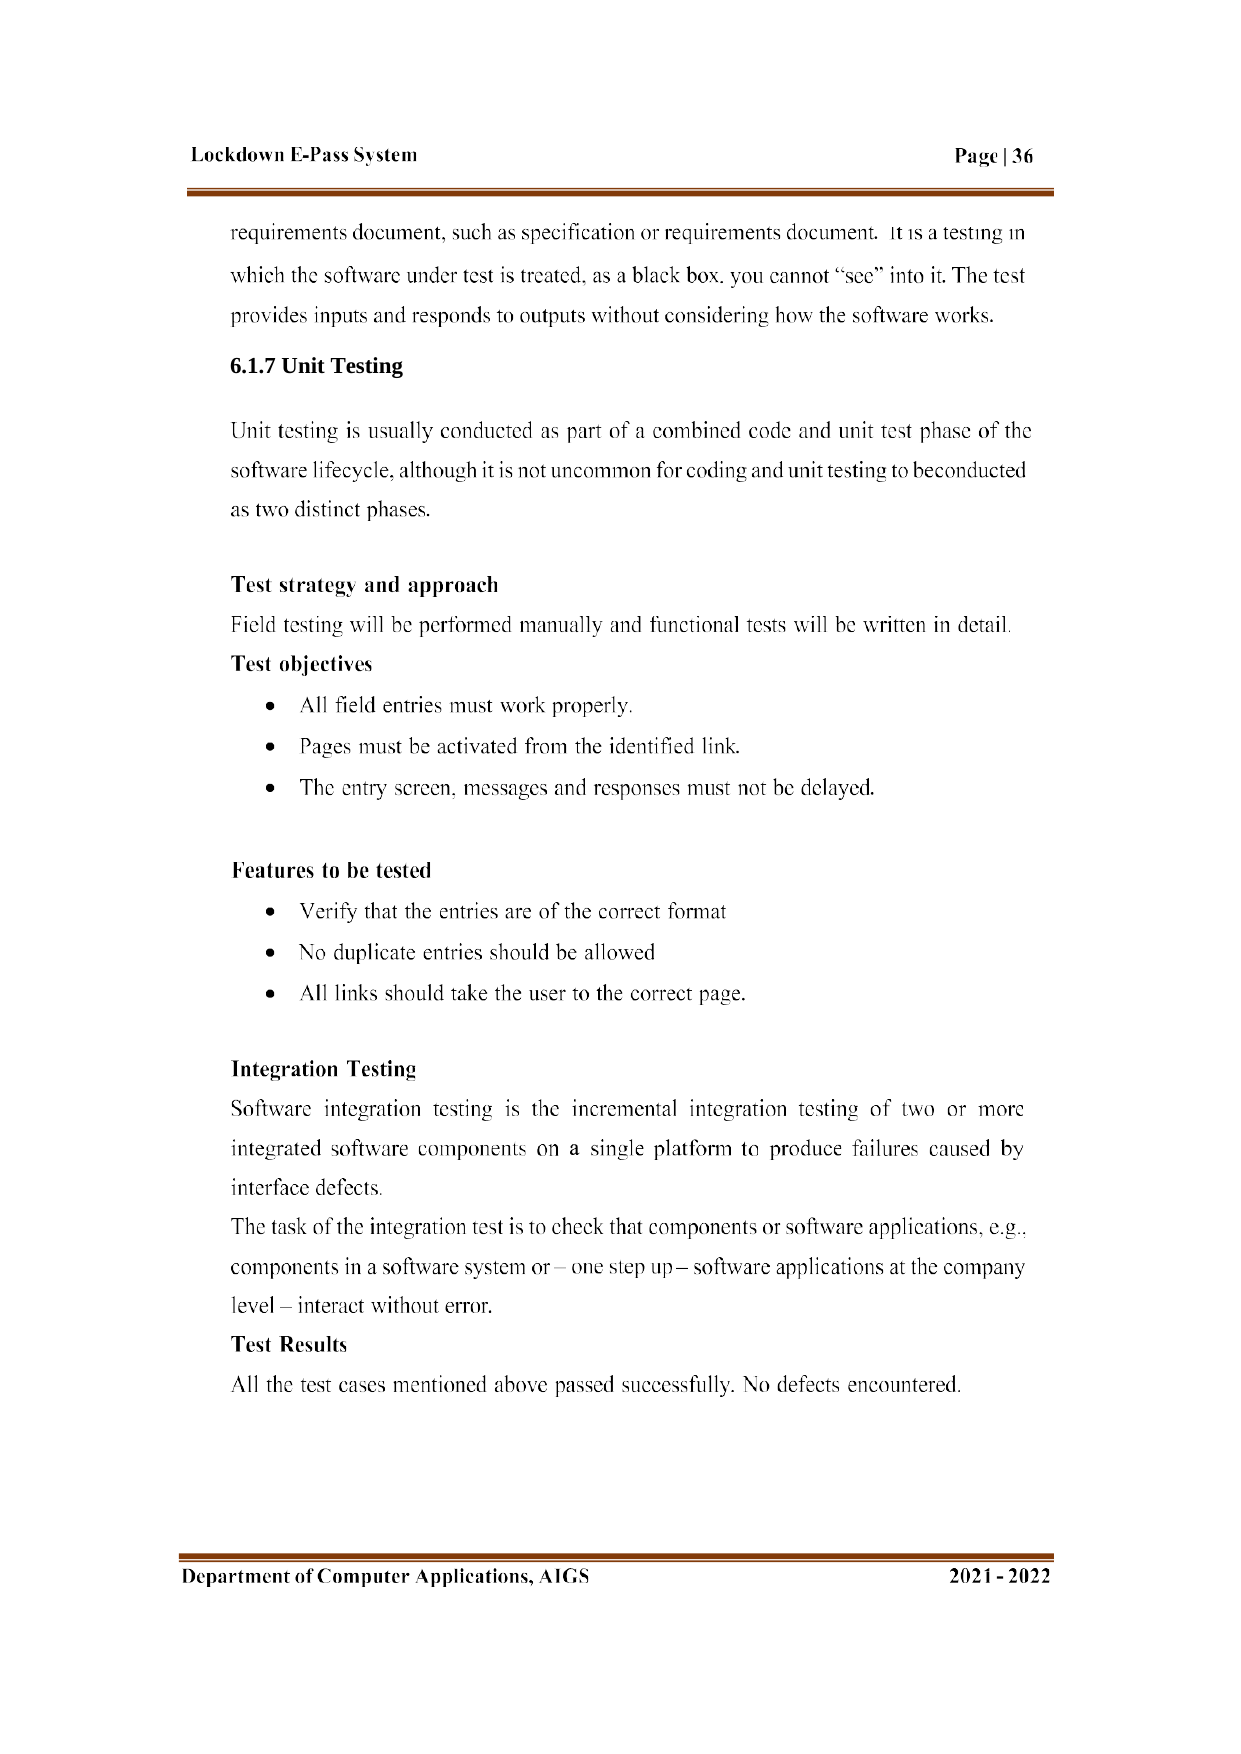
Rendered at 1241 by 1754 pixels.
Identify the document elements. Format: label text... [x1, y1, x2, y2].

picture [1012, 148, 1033, 163]
picture [954, 148, 998, 167]
picture [298, 943, 655, 964]
picture [949, 1568, 990, 1583]
picture [230, 223, 874, 244]
picture [720, 266, 942, 288]
picture [505, 1099, 519, 1116]
picture [182, 1568, 589, 1587]
picture [230, 421, 1031, 443]
picture [978, 1105, 1023, 1116]
picture [433, 1099, 492, 1121]
picture [786, 1217, 1026, 1239]
picture [231, 655, 372, 676]
picture [230, 1375, 730, 1397]
picture [299, 696, 632, 717]
picture [231, 1099, 311, 1116]
picture [1008, 1568, 1050, 1583]
picture [952, 266, 987, 283]
picture [231, 461, 1026, 482]
picture [554, 1259, 672, 1278]
picture [852, 1139, 918, 1156]
picture [299, 984, 740, 1005]
picture [230, 306, 988, 327]
text 6.1.7 Unit Testing [137, 352, 1094, 378]
picture [676, 1257, 1025, 1279]
picture [741, 1141, 758, 1156]
picture [299, 737, 736, 758]
picture [299, 902, 726, 923]
picture [300, 778, 870, 800]
picture [537, 1144, 559, 1156]
picture [689, 1099, 787, 1121]
picture [231, 1217, 781, 1239]
picture [280, 1296, 488, 1313]
picture [870, 1099, 892, 1116]
picture [231, 1296, 274, 1313]
picture [231, 1178, 382, 1195]
picture [231, 1139, 321, 1160]
picture [901, 1102, 934, 1116]
picture [731, 1375, 960, 1392]
picture [531, 1099, 559, 1116]
picture [231, 576, 498, 597]
picture [231, 862, 431, 878]
picture [653, 1139, 732, 1160]
picture [230, 266, 719, 286]
picture [324, 1099, 421, 1121]
picture [798, 1099, 858, 1121]
picture [331, 1139, 408, 1156]
picture [190, 147, 417, 166]
picture [929, 1139, 990, 1156]
picture [889, 227, 1024, 244]
picture [418, 1141, 526, 1160]
picture [993, 268, 1025, 283]
picture [230, 616, 1010, 637]
picture [947, 1105, 966, 1116]
picture [1000, 1139, 1024, 1160]
picture [572, 1099, 677, 1116]
picture [231, 500, 425, 521]
picture [591, 1139, 644, 1160]
picture [231, 1257, 550, 1279]
picture [231, 1060, 416, 1081]
picture [769, 1139, 842, 1160]
picture [231, 1336, 347, 1352]
